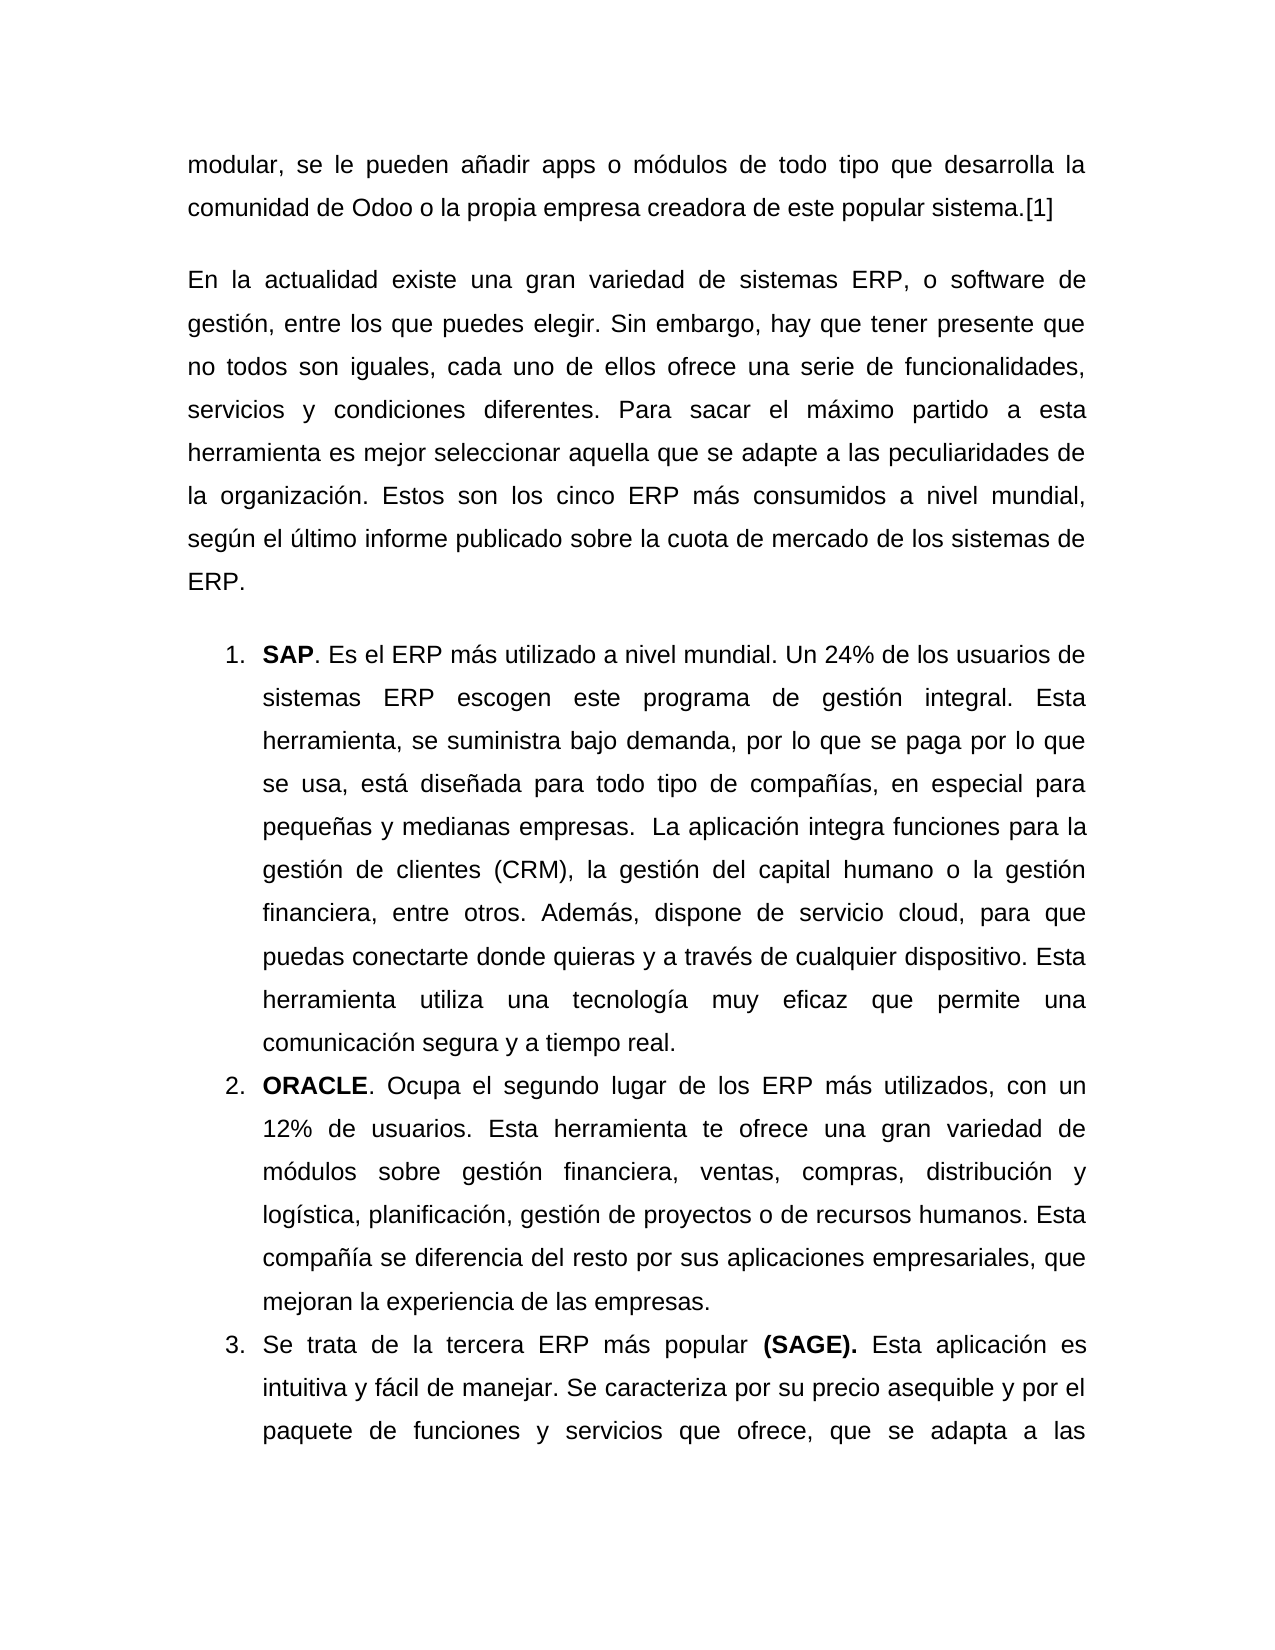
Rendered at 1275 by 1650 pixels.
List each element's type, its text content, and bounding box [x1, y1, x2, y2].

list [225, 1329, 1087, 1444]
text En la actualidad existe una gran variedad de sistemas ERP, o software de gestión, entre los que puedes elegir. Sin embargo, hay que tener presente que no todos son iguales, cada uno de ellos ofrece una serie de funcionalidades, servicios y condiciones diferentes. Para sacar el máximo partido a esta herramienta es mejor seleccionar aquella que se adapte a las peculiaridades de la organización. Estos son los cinco ERP más consumidos a nivel mundial, según el último informe publicado sobre la cuota de mercado de los sistemas de ERP. [187, 265, 1087, 596]
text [187, 150, 1087, 222]
list SAP. Es el ERP más utilizado a nivel mundial. Un 24% de los usuarios de sistemas ERP escogen este programa de gestión integral. Esta herramienta, se suministra bajo demanda, por lo que se paga por lo que se usa, está diseñada para todo tipo de compañías, en especial para pequeñas y medianas empresas. La aplicación integra funciones para la gestión de clientes (CRM), la gestión del capital humano o la gestión financiera, entre otros. Además, dispone de servicio cloud, para que puedas conectarte donde quieras y a través de cualquier dispositivo. Esta herramienta utiliza una tecnología muy eficaz que permite una comunicación segura y a tiempo real. [225, 639, 1087, 1056]
list ORACLE. Ocupa el segundo lugar de los ERP más utilizados, con un 12% de usuarios. Esta herramienta te ofrece una gran variedad de módulos sobre gestión financiera, ventas, compras, distribución y logística, planificación, gestión de proyectos o de recursos humanos. Esta compañía se diferencia del resto por sus aplicaciones empresariales, que mejoran la experiencia de las empresas. [225, 1071, 1087, 1315]
